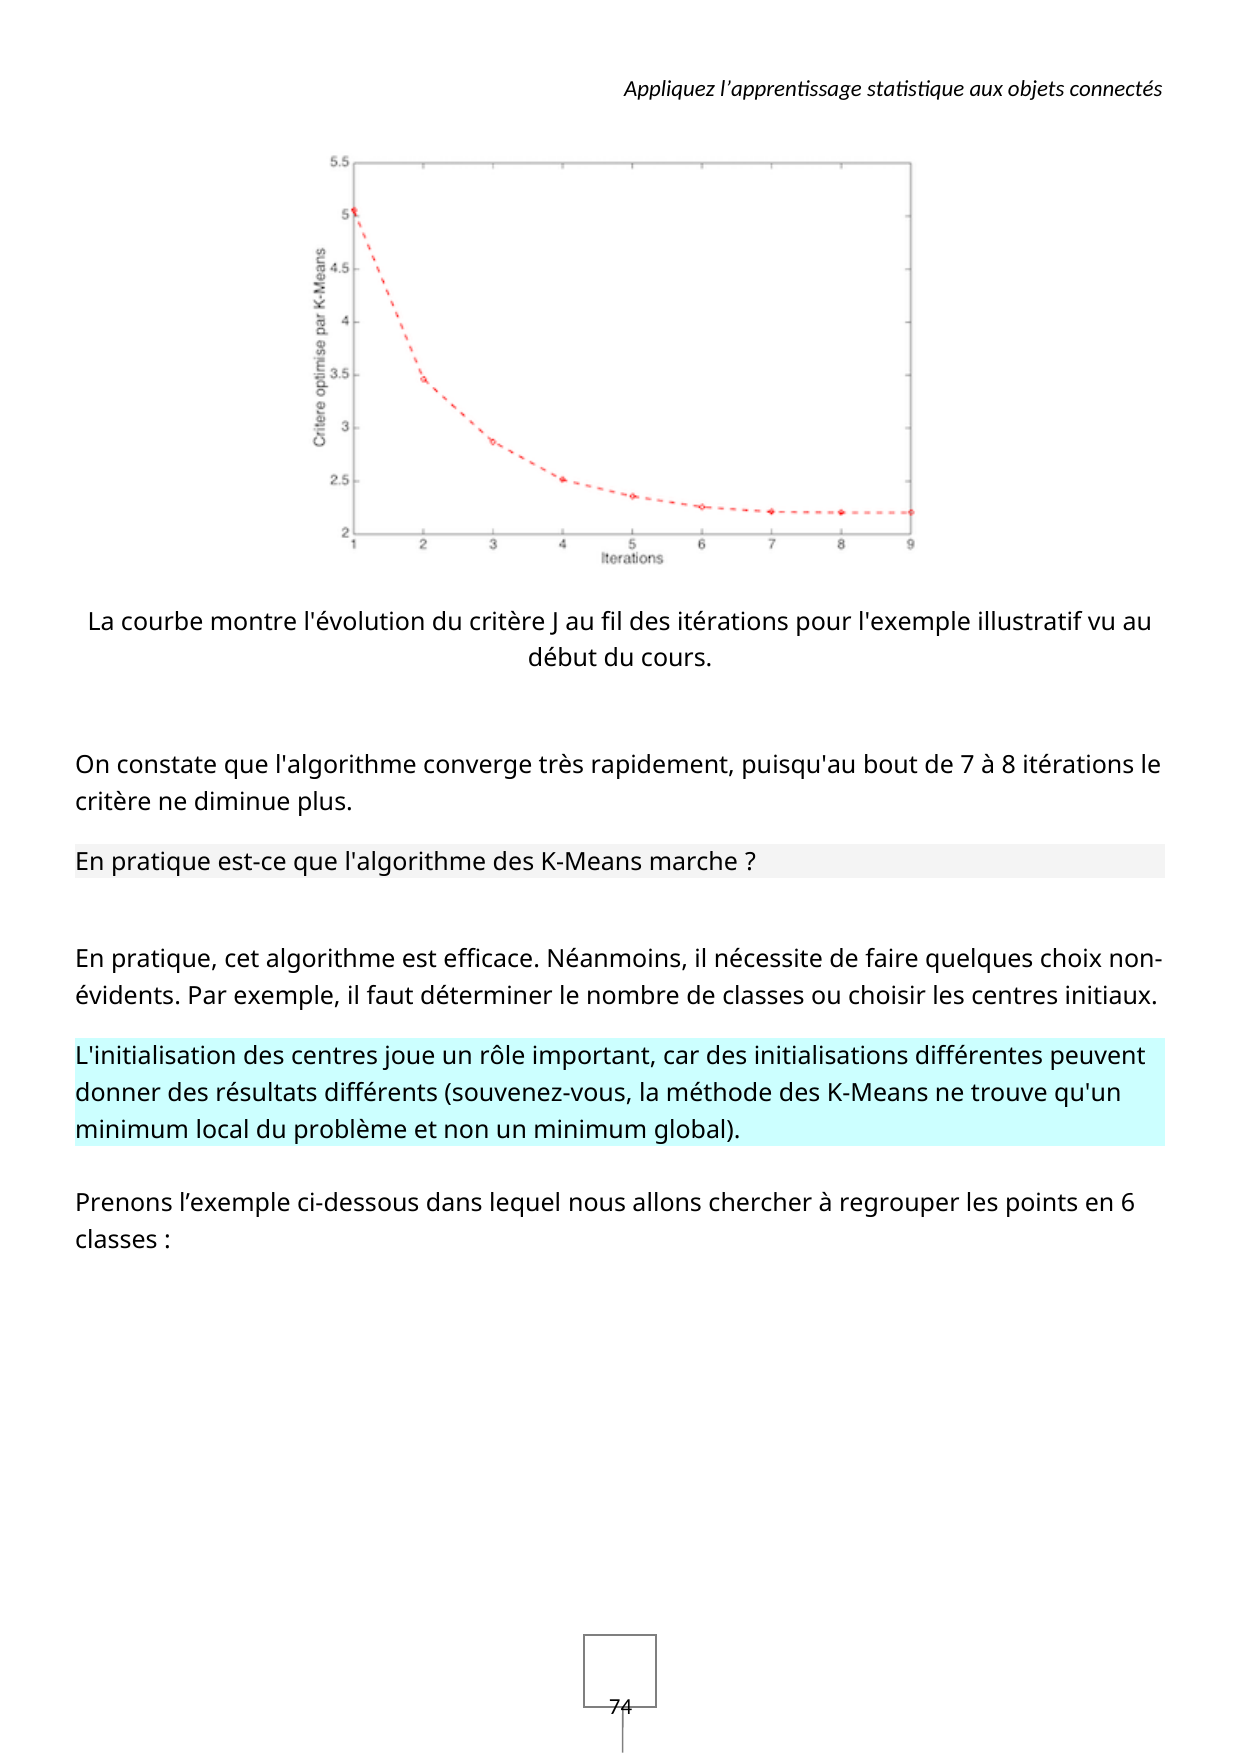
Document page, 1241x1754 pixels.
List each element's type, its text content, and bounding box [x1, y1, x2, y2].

text On constate que l'algorithme converge très rapidement, puisqu'au bout de 7 à 8 itérations le critère ne diminue plus. [75, 747, 1165, 818]
picture [261, 129, 979, 585]
text En pratique est-ce que l'algorithme des K-Means marche ? [75, 844, 1165, 878]
text La courbe montre l'évolution du critère J au fil des itérations pour l'exemple illustratif vu au début du cours. [75, 603, 1165, 674]
text L'initialisation des centres joue un rôle important, car des initialisations différentes peuvent donner des résultats différents (souvenez-vous, la méthode des K-Means ne trouve qu'un minimum local du problème et non un minimum global). [75, 1038, 1165, 1146]
text Prenons l’exemple ci-dessous dans lequel nous allons chercher à regrouper les points en 6 classes : [75, 1185, 1165, 1256]
text En pratique, cet algorithme est efficace. Néanmoins, il nécessite de faire quelques choix non-évidents. Par exemple, il faut déterminer le nombre de classes ou choisir les centres initiaux. [75, 941, 1165, 1012]
